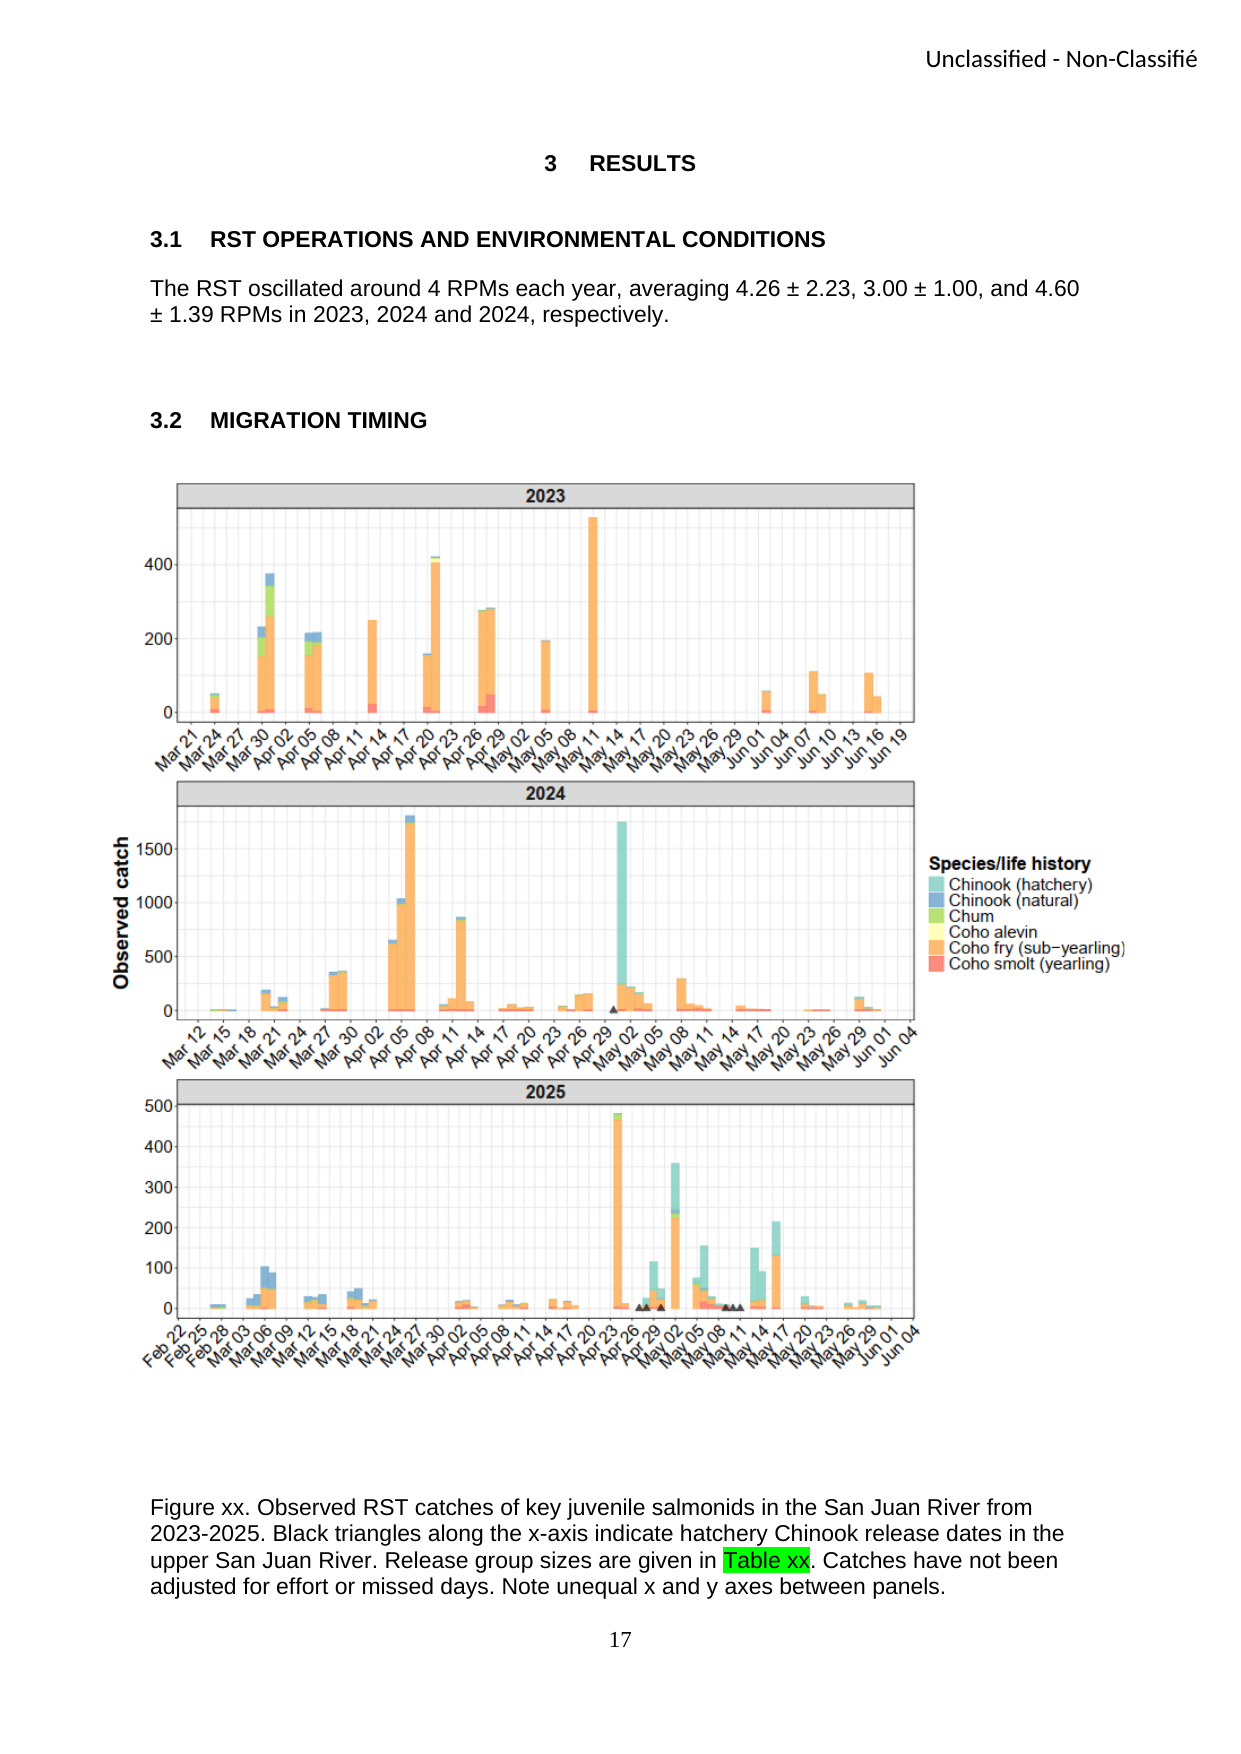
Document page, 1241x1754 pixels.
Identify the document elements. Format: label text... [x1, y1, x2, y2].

subtitle RESULTS [150, 150, 1090, 176]
text Figure xx. Observed RST catches of key juvenile salmonids in the San Juan River from 2023-2025. Black triangles along the x-axis indicate hatchery Chinook release dates in the upper San Juan River. Release group sizes are given in Table xx. Catches have not been adjusted for effort or missed days. Note unequal x and y axes between panels. [150, 1494, 1090, 1599]
text The RST oscillated around 4 RPMs each year, averaging 4.26 ± 2.23, 3.00 ± 1.00, and 4.60 ± 1.39 RPMs in 2023, 2024 and 2024, respectively. [150, 275, 1090, 328]
subtitle RST operations and environmental conditions [150, 226, 1090, 252]
subtitle Migration timing [150, 407, 1090, 433]
picture [111, 482, 1123, 1370]
